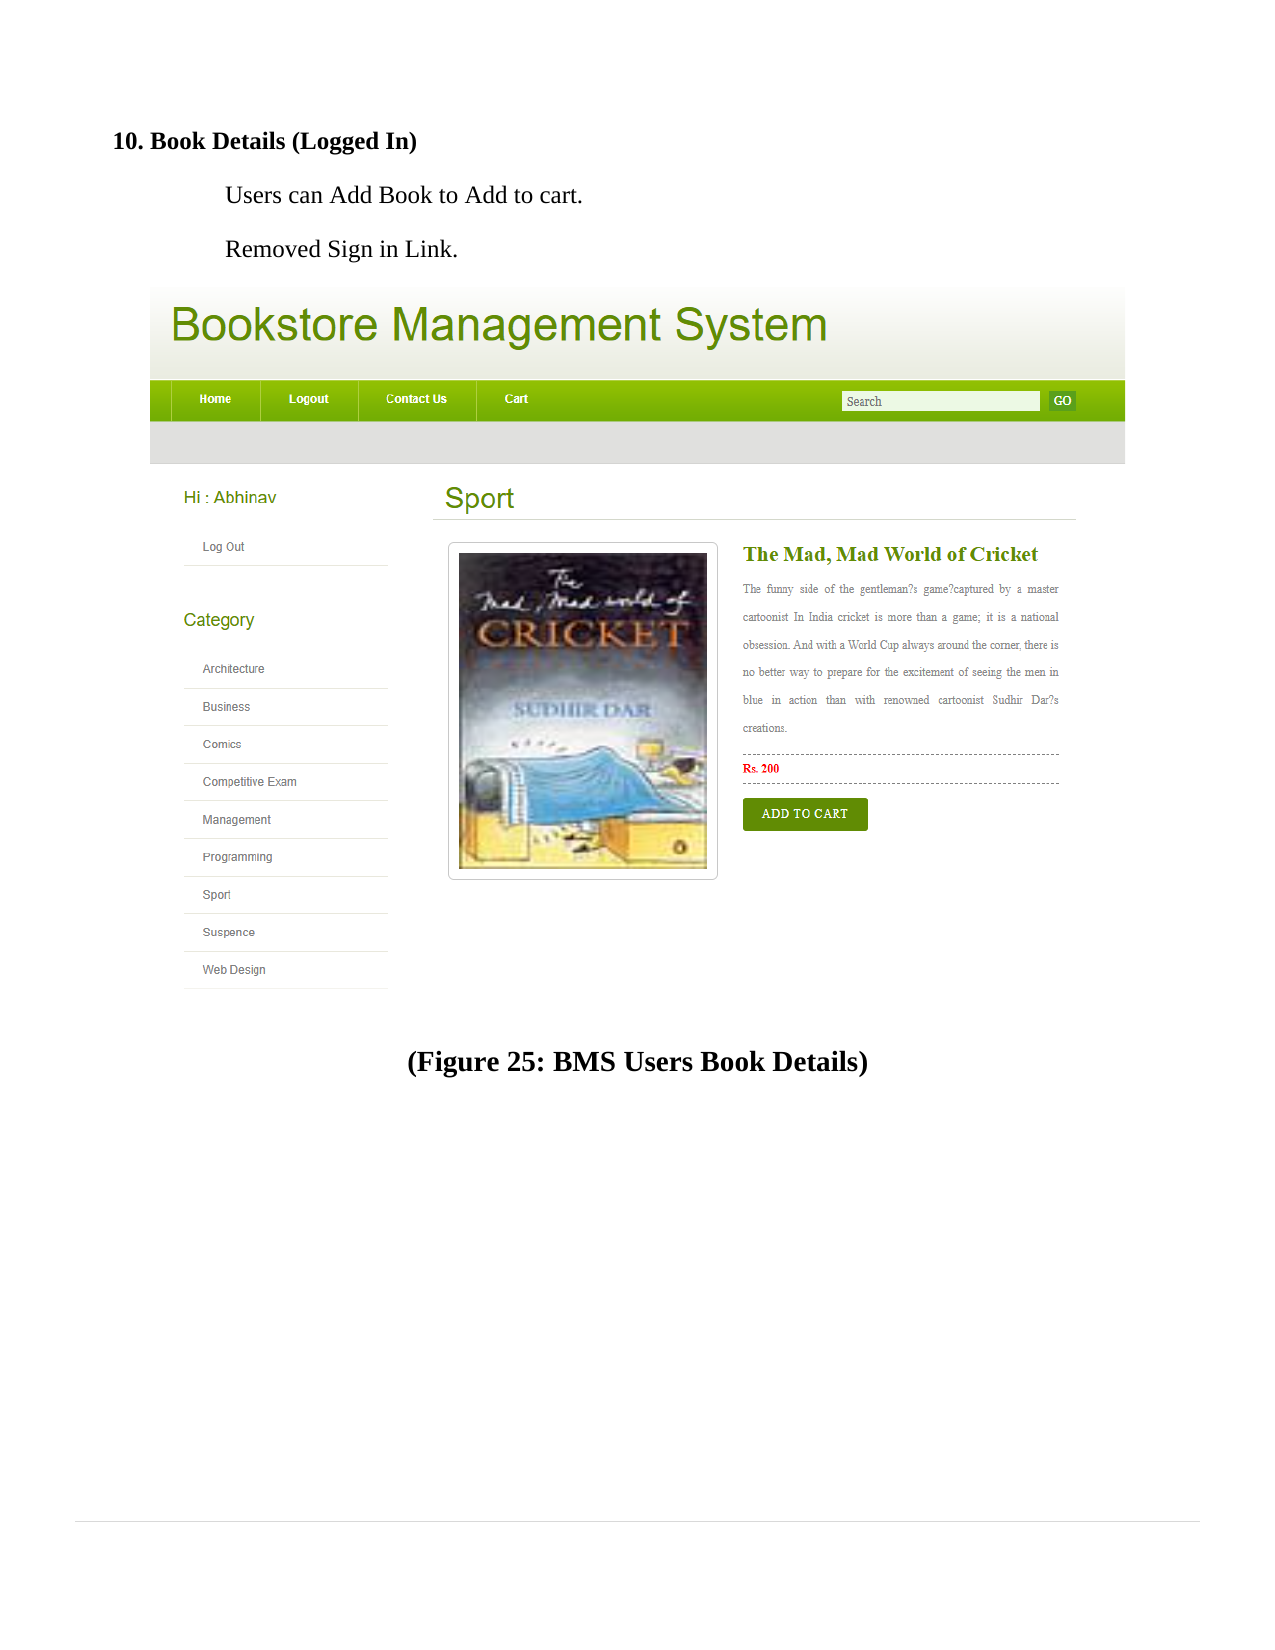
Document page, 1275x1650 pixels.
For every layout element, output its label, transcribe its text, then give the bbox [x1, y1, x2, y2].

subtitle (Figure 25: BMS Users Book Details) [75, 1044, 1200, 1078]
list Book Details (Logged In) [112, 126, 1200, 155]
text Users can Add Book to Add to cart. [150, 180, 1200, 209]
picture [150, 287, 1125, 1016]
text Removed Sign in Link. [150, 234, 1200, 262]
